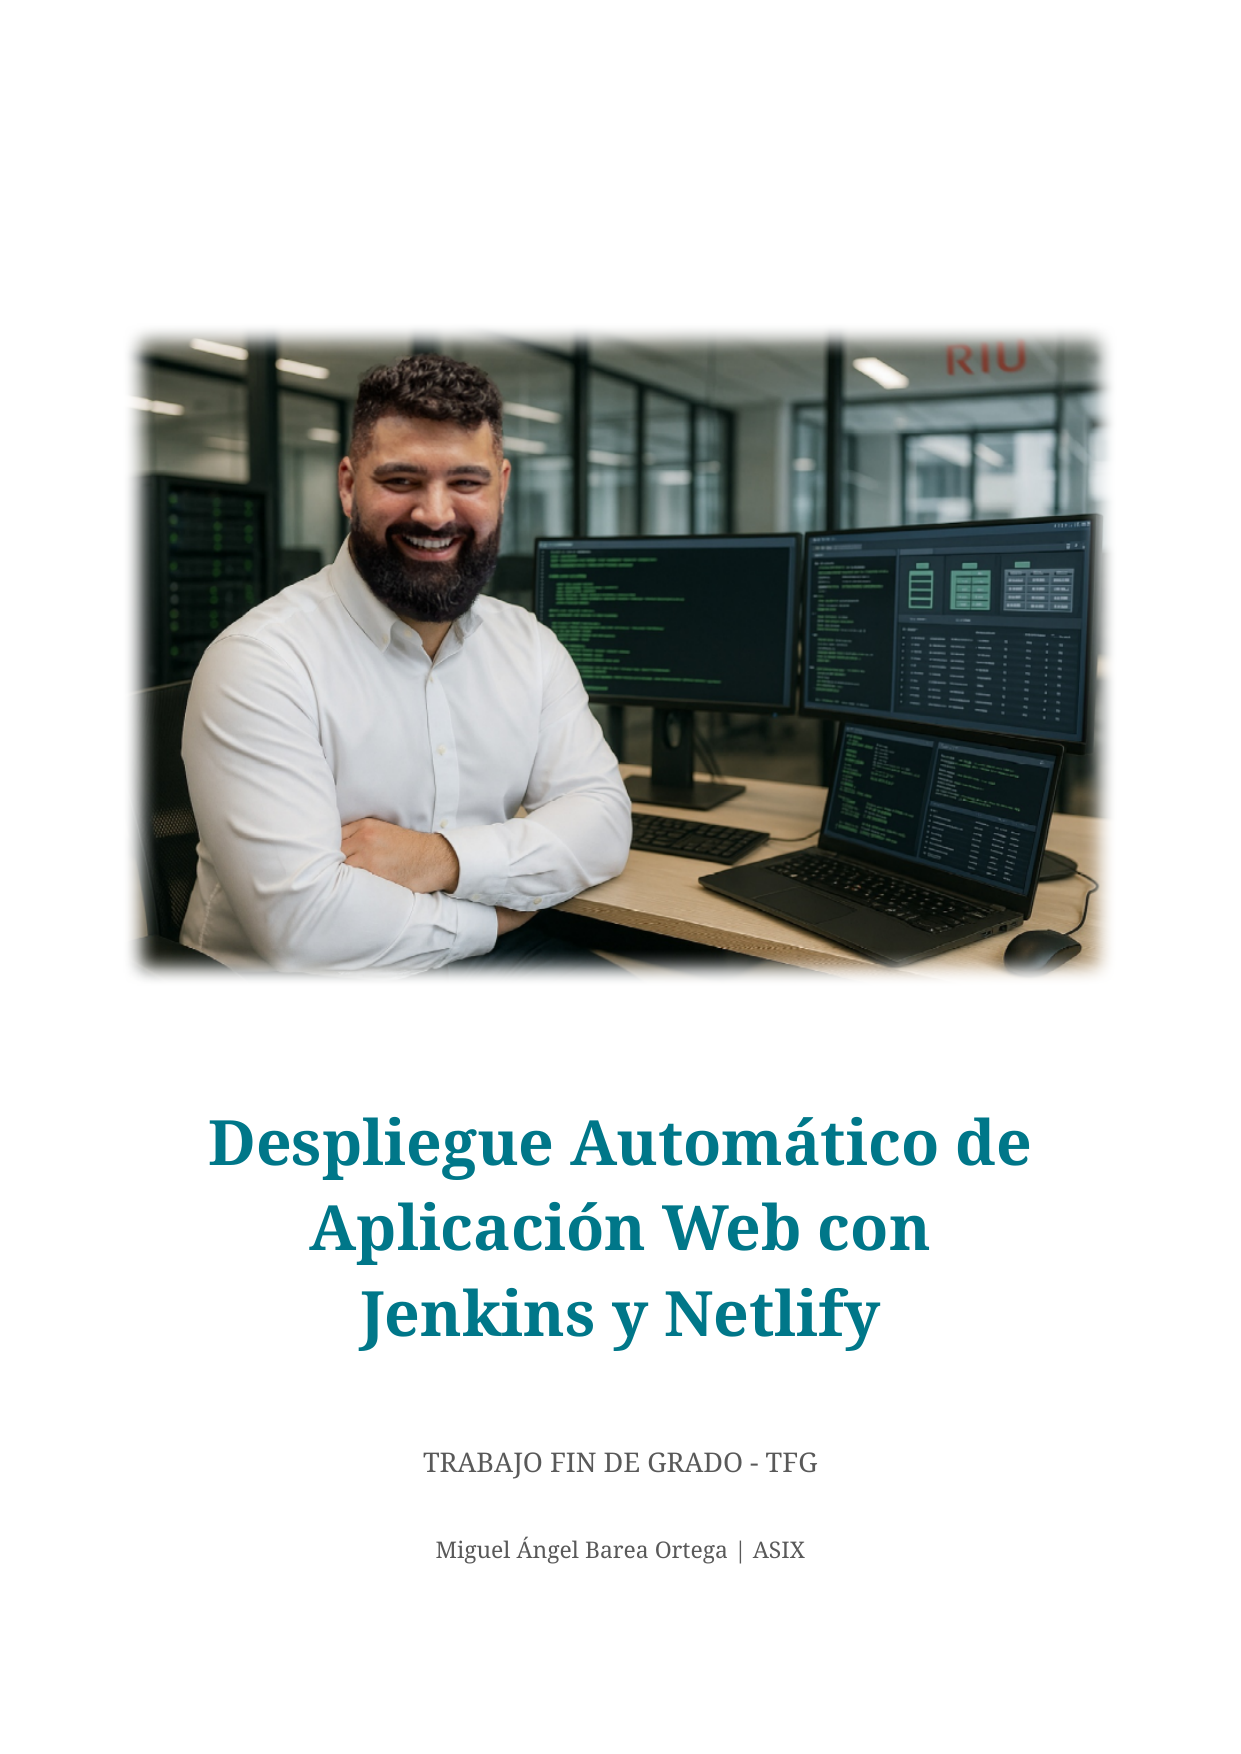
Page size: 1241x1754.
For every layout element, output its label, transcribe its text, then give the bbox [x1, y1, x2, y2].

text Miguel Ángel Barea Ortega | ASIX [187, 1534, 1053, 1565]
title Despliegue Automático de Aplicación Web con Jenkins y Netlify [187, 1099, 1053, 1354]
subtitle TRABAJo Fin de grado - tfg [187, 1443, 1053, 1480]
picture [153, 353, 1087, 956]
